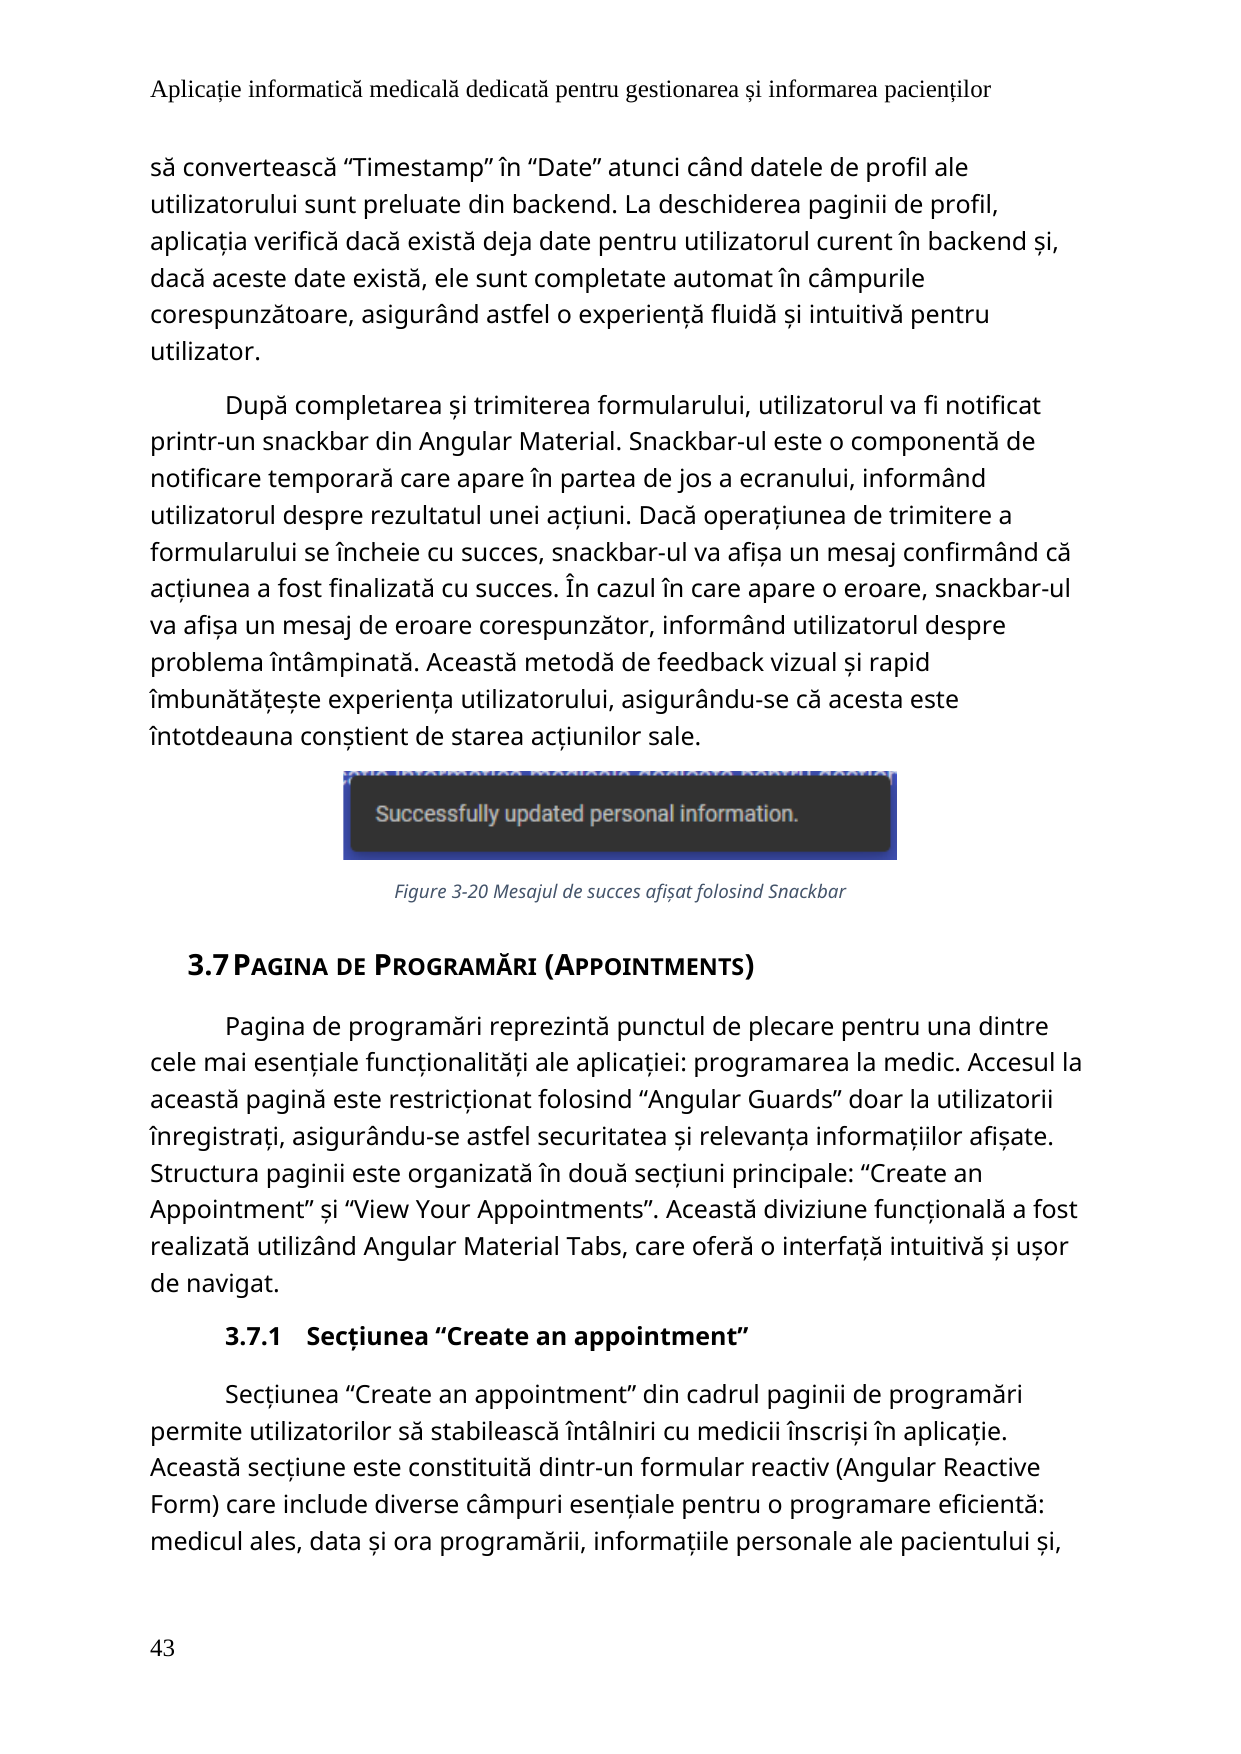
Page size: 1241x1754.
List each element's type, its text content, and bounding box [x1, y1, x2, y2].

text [150, 1376, 1090, 1558]
subtitle Pagina de Programări (Appointments) [187, 944, 1090, 983]
subtitle Secțiunea “Create an appointment” [225, 1319, 1090, 1353]
text Pagina de programări reprezintă punctul de plecare pentru una dintre cele mai esențiale funcționalități ale aplicației: programarea la medic. Accesul la această pagină este restricționat folosind “Angular Guards” doar la utilizatorii înregistrați, asigurându-se astfel securitatea și relevanța informațiilor afișate. Structura paginii este organizată în două secțiuni principale: “Create an Appointment” și “View Your Appointments”. Această diviziune funcțională a fost realizată utilizând Angular Material Tabs, care oferă o interfață intuitivă și ușor de navigat. [150, 1008, 1090, 1299]
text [150, 150, 1090, 368]
text După completarea și trimiterea formularului, utilizatorul va fi notificat printr-un snackbar din Angular Material. Snackbar-ul este o componentă de notificare temporară care apare în partea de jos a ecranului, informând utilizatorul despre rezultatul unei acțiuni. Dacă operațiunea de trimitere a formularului se încheie cu succes, snackbar-ul va afișa un mesaj confirmând că acțiunea a fost finalizată cu succes. În cazul în care apare o eroare, snackbar-ul va afișa un mesaj de eroare corespunzător, informând utilizatorul despre problema întâmpinată. Această metodă de feedback vizual și rapid îmbunătățește experiența utilizatorului, asigurându-se că acesta este întotdeauna conștient de starea acțiunilor sale. [150, 387, 1090, 752]
picture [343, 771, 897, 860]
